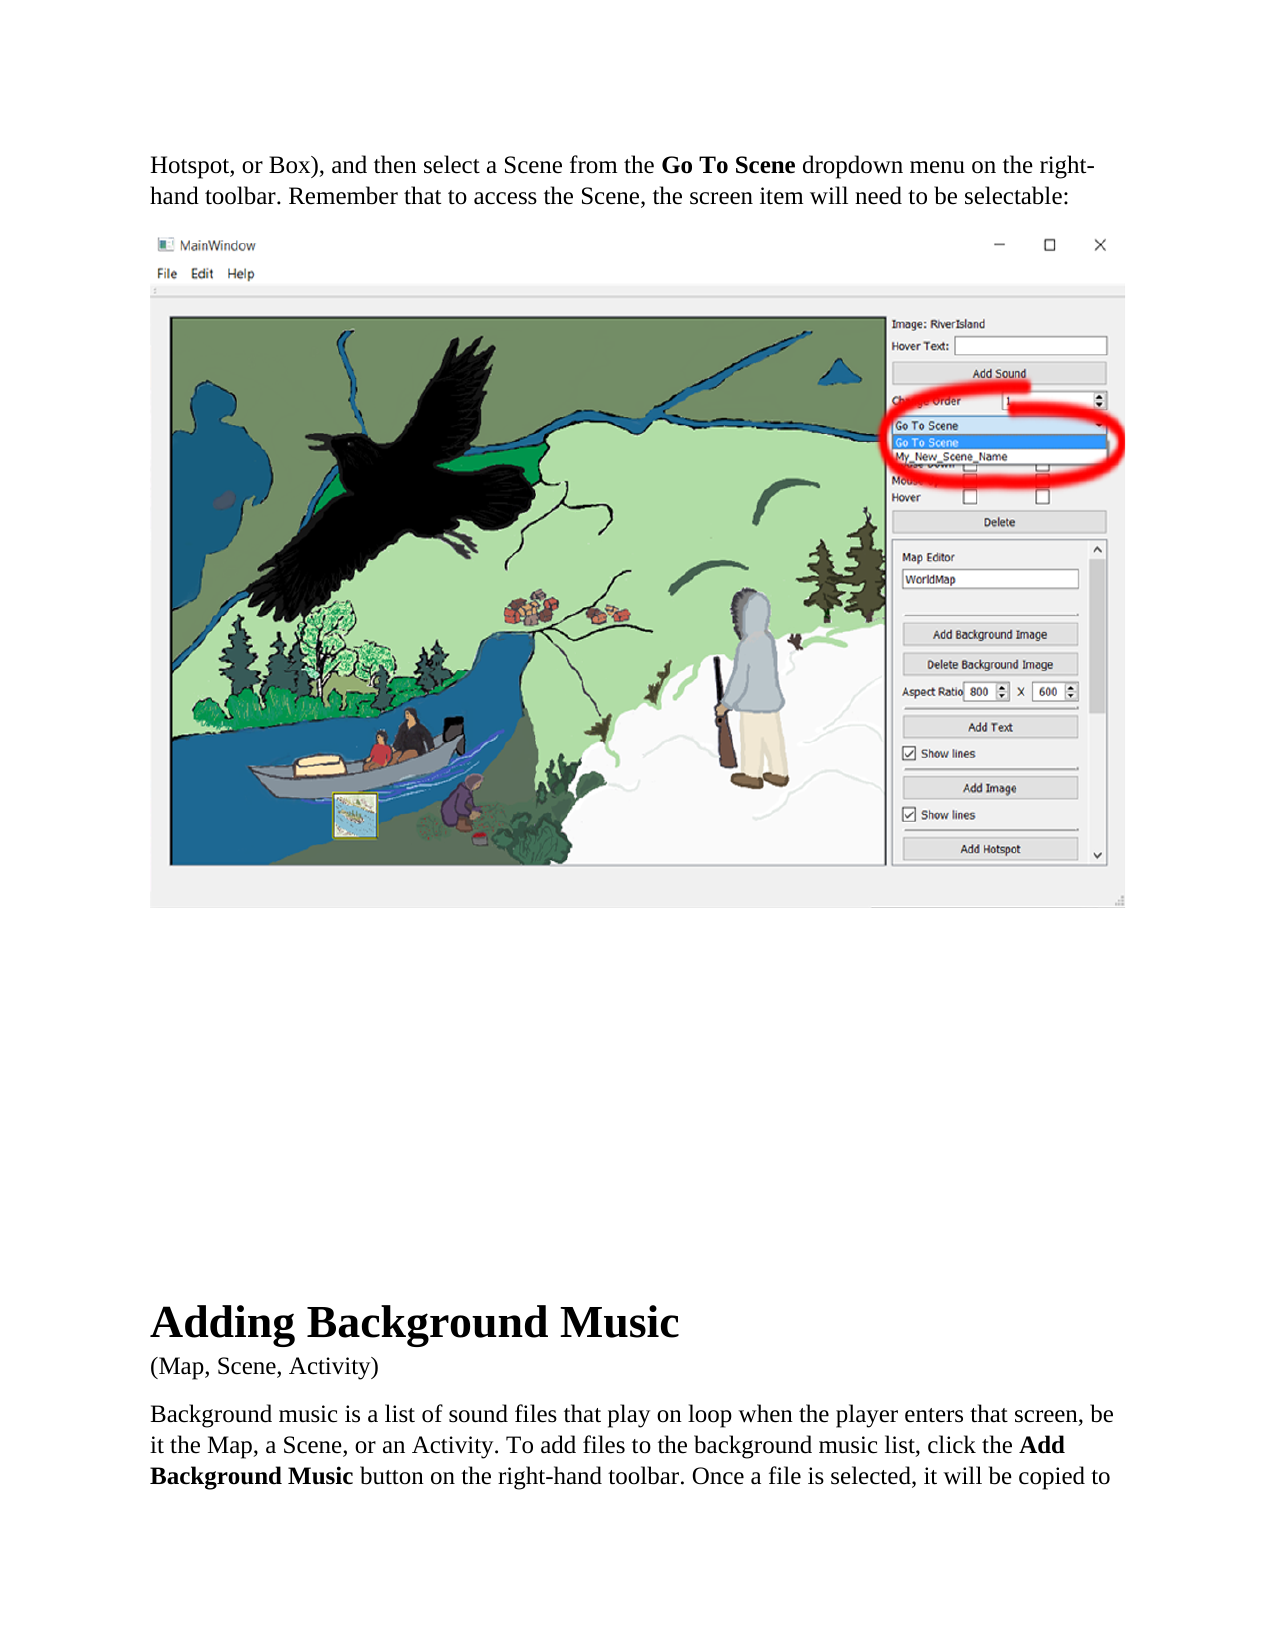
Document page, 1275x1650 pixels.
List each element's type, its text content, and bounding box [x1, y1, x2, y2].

picture [150, 228, 1125, 908]
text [150, 1399, 1125, 1489]
text (Map, Scene, Activity) [150, 1351, 1125, 1380]
subtitle Adding Background Music [150, 1294, 1125, 1347]
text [150, 150, 1125, 210]
